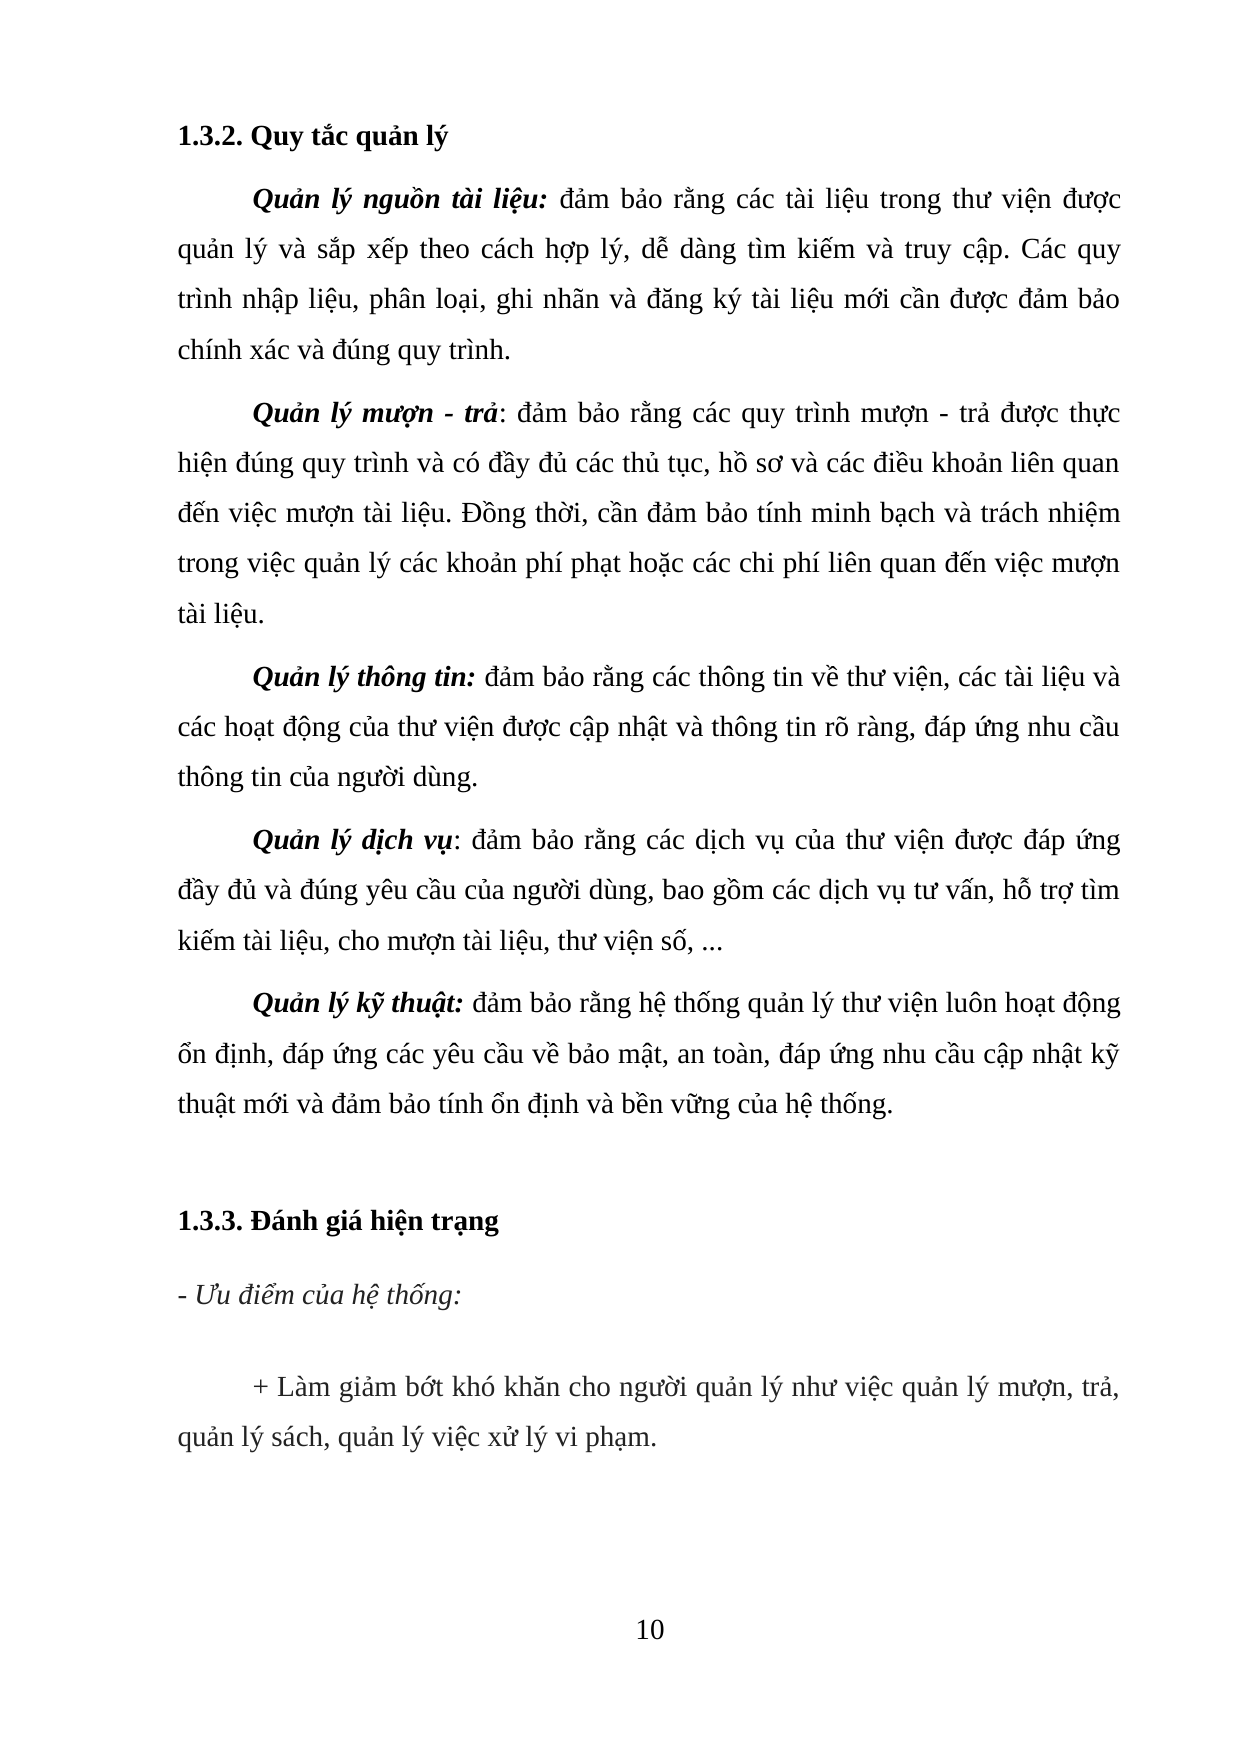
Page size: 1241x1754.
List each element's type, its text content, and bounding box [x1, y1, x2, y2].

text Quản lý thông tin: đảm bảo rằng các thông tin về thư viện, các tài liệu và các hoạt động của thư viện được cập nhật và thông tin rõ ràng, đáp ứng nhu cầu thông tin của người dùng. [177, 659, 1122, 793]
subtitle 1.3.2. Quy tắc quản lý [177, 118, 1122, 152]
text Quản lý kỹ thuật: đảm bảo rằng hệ thống quản lý thư viện luôn hoạt động ổn định, đáp ứng các yêu cầu về bảo mật, an toàn, đáp ứng nhu cầu cập nhật kỹ thuật mới và đảm bảo tính ổn định và bền vững của hệ thống. [177, 986, 1122, 1120]
text Quản lý dịch vụ: đảm bảo rằng các dịch vụ của thư viện được đáp ứng đầy đủ và đúng yêu cầu của người dùng, bao gồm các dịch vụ tư vấn, hỗ trợ tìm kiếm tài liệu, cho mượn tài liệu, thư viện số, ... [177, 822, 1122, 956]
text + Làm giảm bớt khó khăn cho người quản lý như việc quản lý mượn, trả, quản lý sách, quản lý việc xử lý vi phạm. [177, 1369, 1122, 1453]
text - Ưu điểm của hệ thống: [177, 1277, 1122, 1310]
text Quản lý nguồn tài liệu: đảm bảo rằng các tài liệu trong thư viện được quản lý và sắp xếp theo cách hợp lý, dễ dàng tìm kiếm và truy cập. Các quy trình nhập liệu, phân loại, ghi nhãn và đăng ký tài liệu mới cần được đảm bảo chính xác và đúng quy trình. [177, 181, 1122, 365]
subtitle 1.3.3. Đánh giá hiện trạng [177, 1203, 1122, 1237]
text Quản lý mượn - trả: đảm bảo rằng các quy trình mượn - trả được thực hiện đúng quy trình và có đầy đủ các thủ tục, hồ sơ và các điều khoản liên quan đến việc mượn tài liệu. Đồng thời, cần đảm bảo tính minh bạch và trách nhiệm trong việc quản lý các khoản phí phạt hoặc các chi phí liên quan đến việc mượn tài liệu. [177, 395, 1122, 629]
